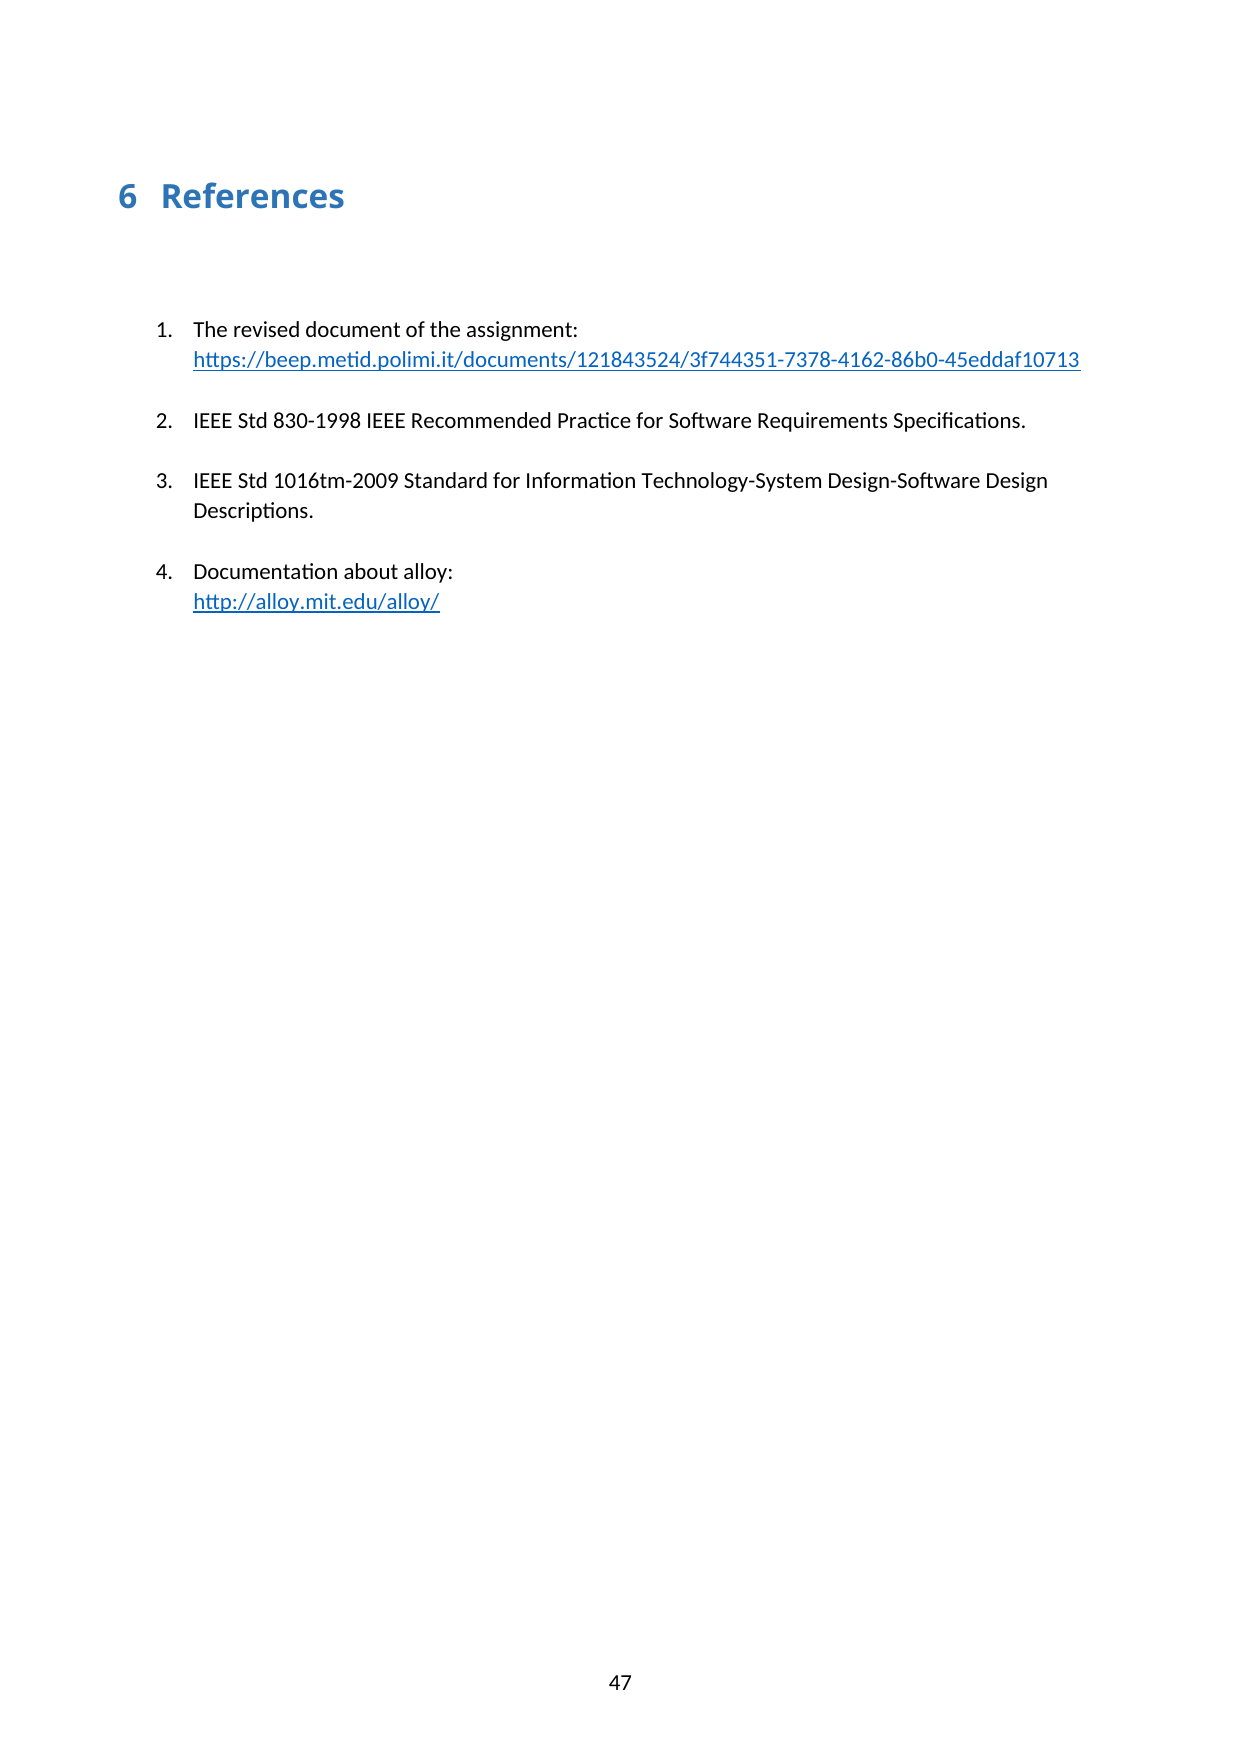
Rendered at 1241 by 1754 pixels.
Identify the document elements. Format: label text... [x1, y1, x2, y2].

list https://beep.metid.polimi.it/documents/121843524/3f744351-7378-4162-86b0-45eddaf10713 [193, 346, 1122, 373]
list IEEE Std 830-1998 IEEE Recommended Practice for Software Requirements Specifications. [156, 406, 1122, 434]
list Documentation about alloy: http://alloy.mit.edu/alloy/ [156, 557, 1122, 615]
list IEEE Std 1016tm-2009 Standard for Information Technology-System Design-Software Design Descriptions. [156, 466, 1122, 524]
list The revised document of the assignment: [156, 315, 1122, 343]
subtitle References [118, 173, 1122, 218]
